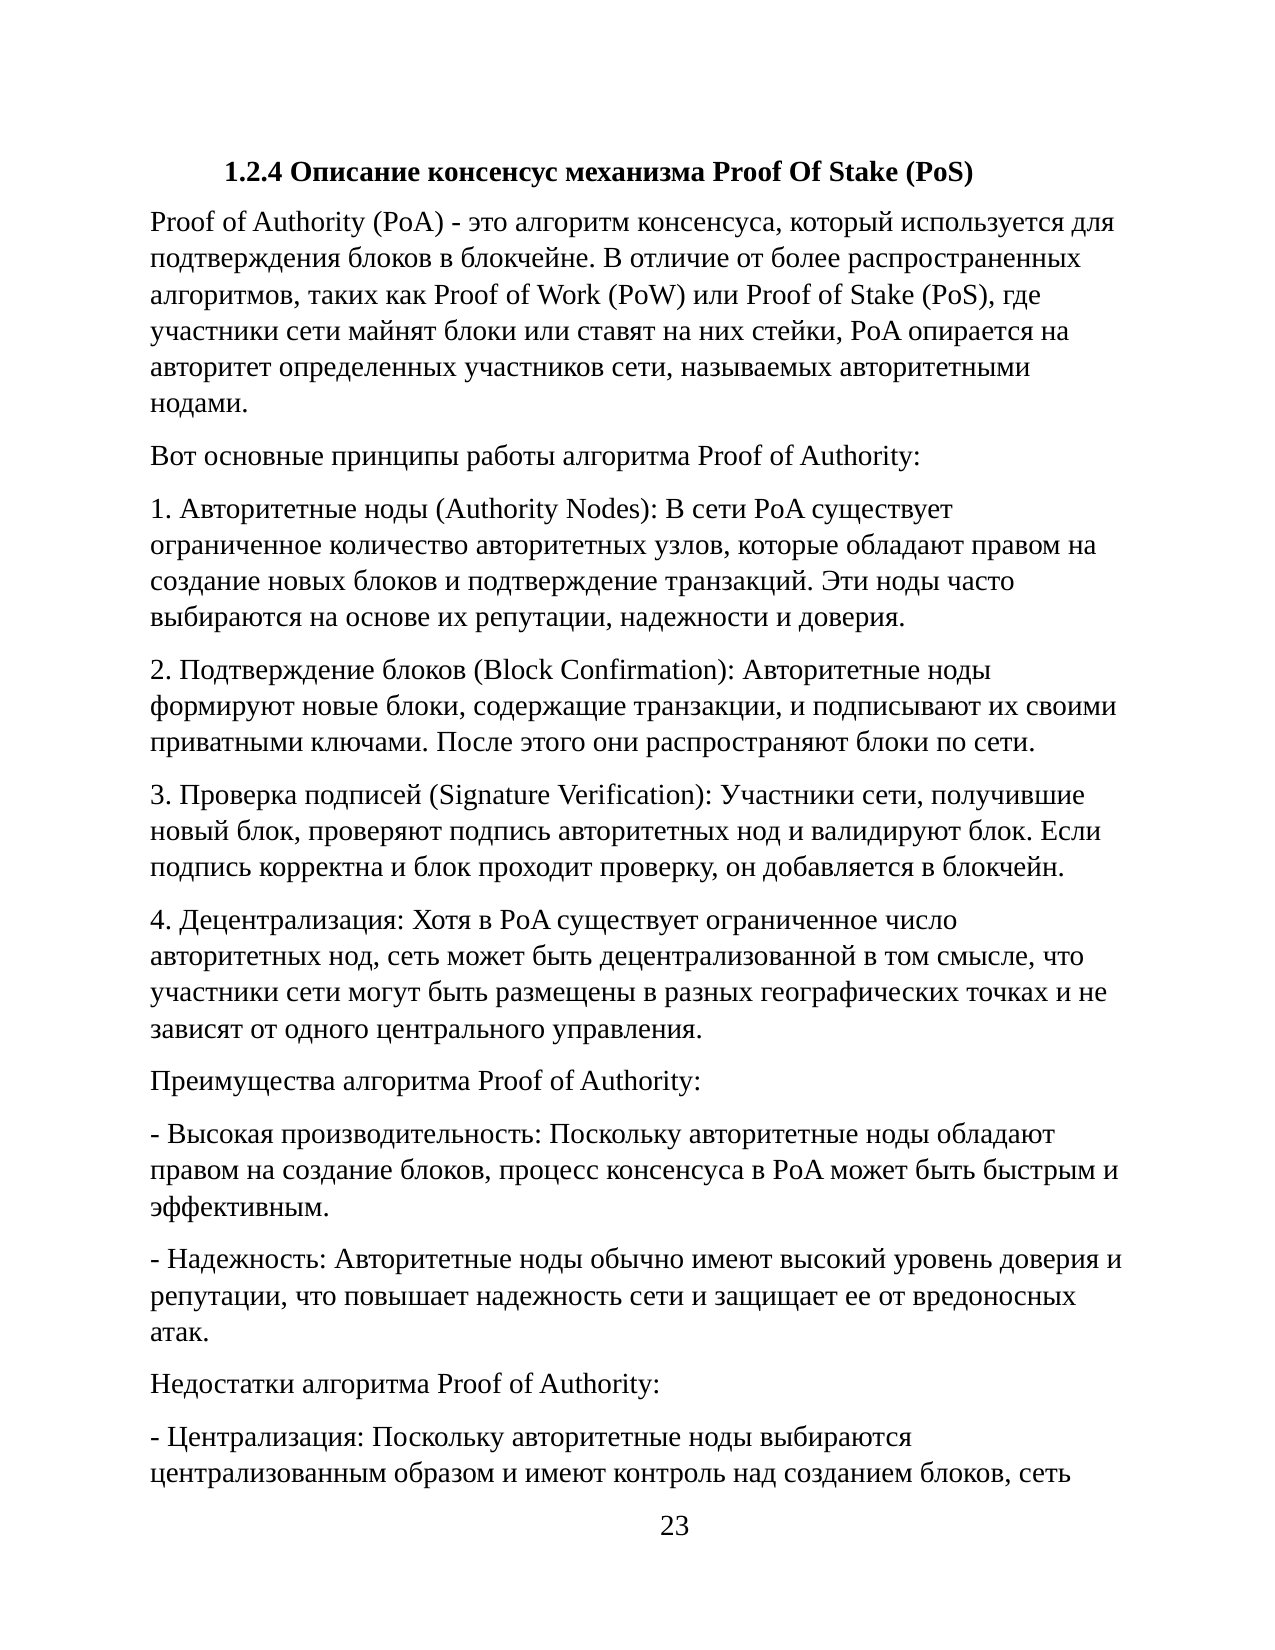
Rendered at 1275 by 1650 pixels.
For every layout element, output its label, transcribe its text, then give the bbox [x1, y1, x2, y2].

text Недостатки алгоритма Proof of Authority: [150, 1367, 1125, 1400]
text Преимущества алгоритма Proof of Authority: [150, 1063, 1125, 1097]
subtitle 1.2.4 Описание консенсус механизма Proof Of Stake (PoS) [150, 154, 1125, 188]
text 3. Проверка подписей (Signature Verification): Участники сети, получившие новый блок, проверяют подпись авторитетных нод и валидируют блок. Если подпись корректна и блок проходит проверку, он добавляется в блокчейн. [150, 777, 1125, 883]
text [150, 1419, 1125, 1489]
text - Высокая производительность: Поскольку авторитетные ноды обладают правом на создание блоков, процесс консенсуса в PoA может быть быстрым и эффективным. [150, 1116, 1125, 1222]
text 2. Подтверждение блоков (Block Confirmation): Авторитетные ноды формируют новые блоки, содержащие транзакции, и подписывают их своими приватными ключами. После этого они распространяют блоки по сети. [150, 652, 1125, 758]
text Вот основные принципы работы алгоритма Proof of Authority: [150, 438, 1125, 472]
text 1. Авторитетные ноды (Authority Nodes): В сети PoA существует ограниченное количество авторитетных узлов, которые обладают правом на создание новых блоков и подтверждение транзакций. Эти ноды часто выбираются на основе их репутации, надежности и доверия. [150, 491, 1125, 633]
text - Надежность: Авторитетные ноды обычно имеют высокий уровень доверия и репутации, что повышает надежность сети и защищает ее от вредоносных атак. [150, 1241, 1125, 1347]
text 4. Децентрализация: Хотя в PoA существует ограниченное число авторитетных нод, сеть может быть децентрализованной в том смысле, что участники сети могут быть размещены в разных географических точках и не зависят от одного центрального управления. [150, 902, 1125, 1044]
text Proof of Authority (PoA) - это алгоритм консенсуса, который используется для подтверждения блоков в блокчейне. В отличие от более распространенных алгоритмов, таких как Proof of Work (PoW) или Proof of Stake (PoS), где участники сети майнят блоки или ставят на них стейки, PoA опирается на авторитет определенных участников сети, называемых авторитетными нодами. [150, 204, 1125, 419]
